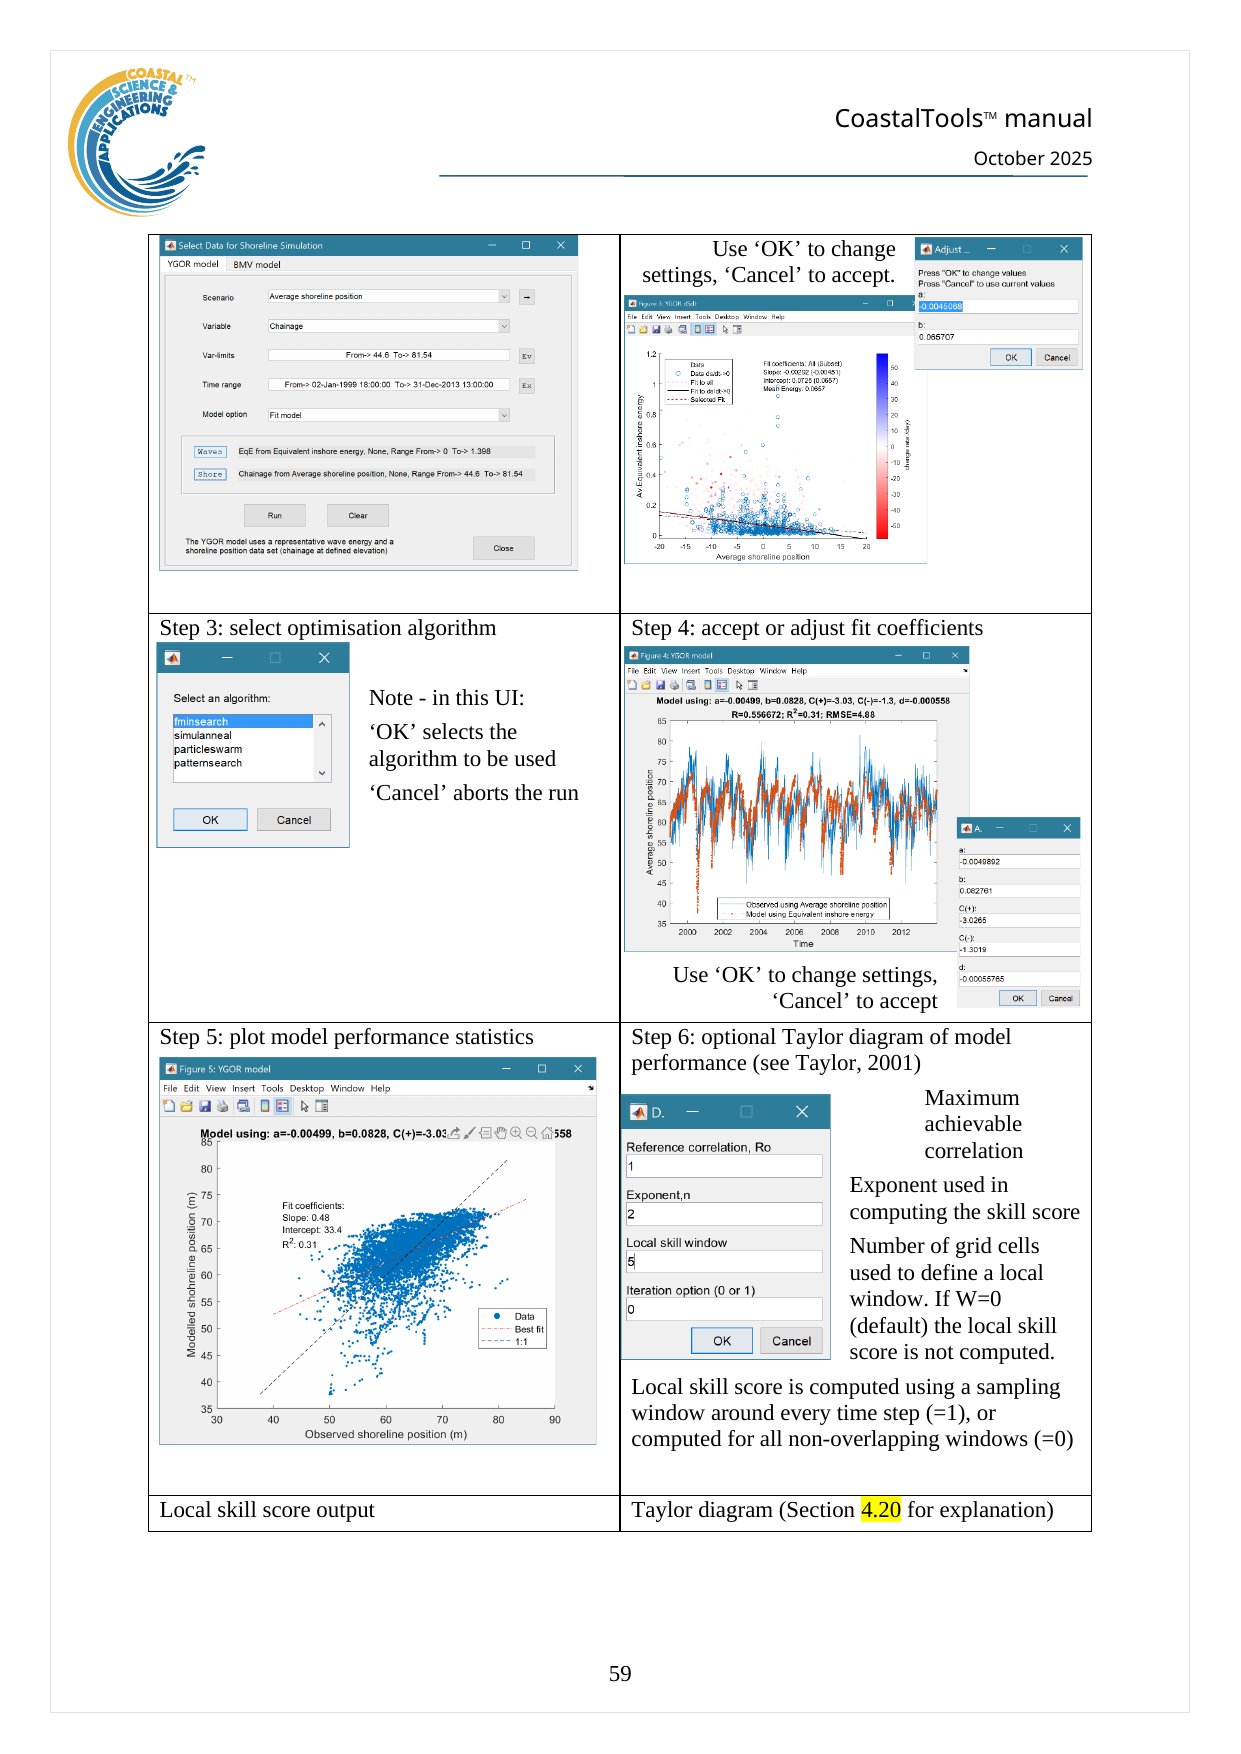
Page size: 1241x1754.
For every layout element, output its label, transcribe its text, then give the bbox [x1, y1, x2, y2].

picture [159, 1057, 597, 1445]
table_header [621, 235, 1091, 613]
table_cell Step 3: select optimisation algorithm Note - in this UI: ‘OK’ selects the algorithm to be used ‘Cancel’ aborts the run [149, 614, 619, 1022]
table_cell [149, 1496, 619, 1531]
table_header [149, 235, 619, 613]
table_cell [621, 1496, 1091, 1531]
picture [624, 646, 1080, 1006]
table_cell Step 6: optional Taylor diagram of model performance (see Taylor, 2001) Maximum achievable correlation Exponent used in computing the skill score Number of grid cells used to define a local window. If W=0 (default) the local skill score is not computed. Local skill score is computed using a sampling window around every time step (=1), or computed for all non-overlapping windows (=0) [621, 1023, 1091, 1495]
table_cell Step 4: accept or adjust fit coefficients Use ‘OK’ to change settings, ‘Cancel’ to accept [621, 614, 1091, 1022]
picture [624, 237, 1083, 564]
picture [620, 1094, 831, 1360]
picture [156, 642, 350, 848]
picture [159, 235, 579, 571]
table_cell Step 5: plot model performance statistics [149, 1023, 619, 1495]
